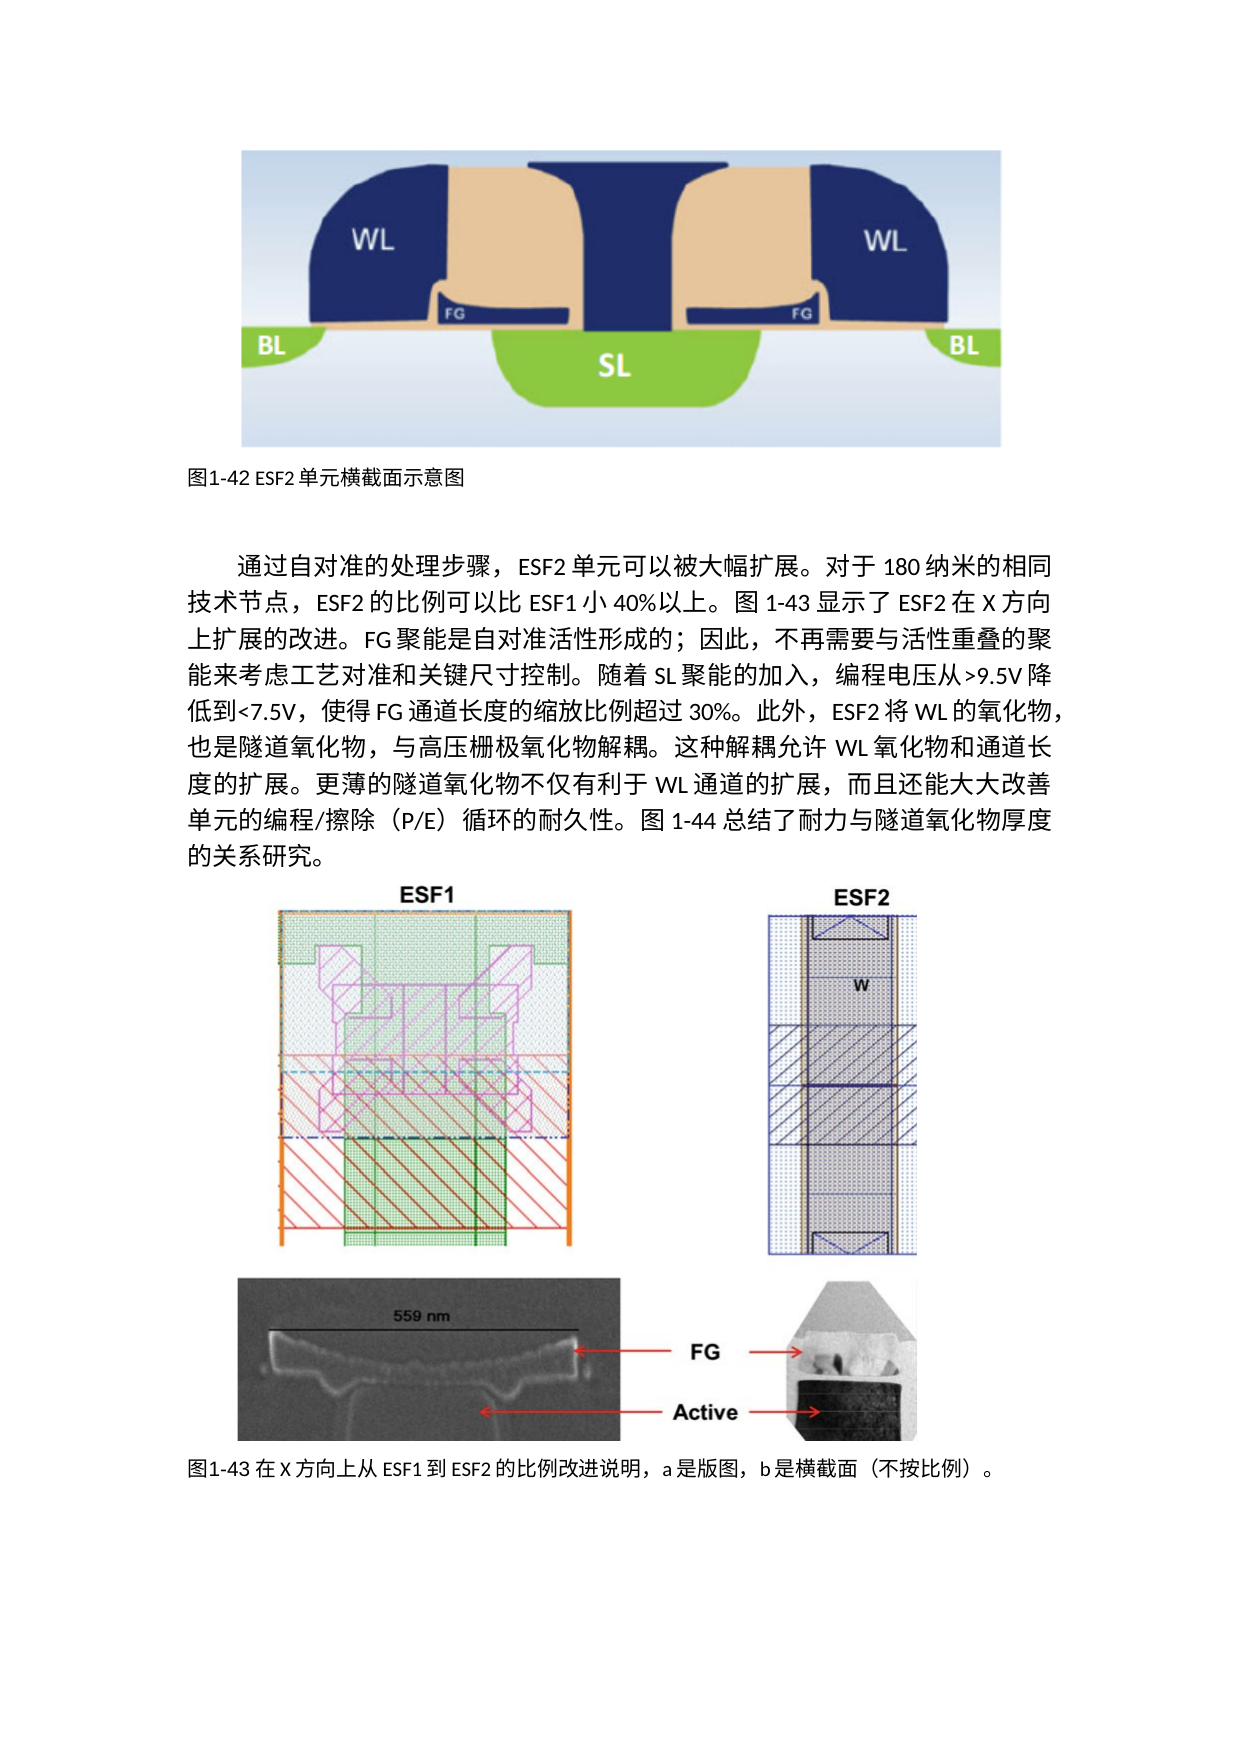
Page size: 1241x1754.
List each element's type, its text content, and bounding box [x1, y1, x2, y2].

picture [237, 150, 1004, 449]
text 通过自对准的处理步骤，ESF2单元可以被大幅扩展。对于180纳米的相同技术节点，ESF2的比例可以比ESF1小40%以上。图1-43显示了ESF2在X方向上扩展的改进。FG聚能是自对准活性形成的；因此，不再需要与活性重叠的聚能来考虑工艺对准和关键尺寸控制。随着SL聚能的加入，编程电压从>9.5V降低到<7.5V，使得FG通道长度的缩放比例超过30%。此外，ESF2将WL的氧化物，也是隧道氧化物，与高压栅极氧化物解耦。这种解耦允许WL氧化物和通道长度的扩展。更薄的隧道氧化物不仅有利于WL通道的扩展，而且还能大大改善单元的编程/擦除（P/E）循环的耐久性。图1-44总结了耐力与隧道氧化物厚度的关系研究。 [187, 547, 1053, 873]
picture [237, 885, 918, 1441]
